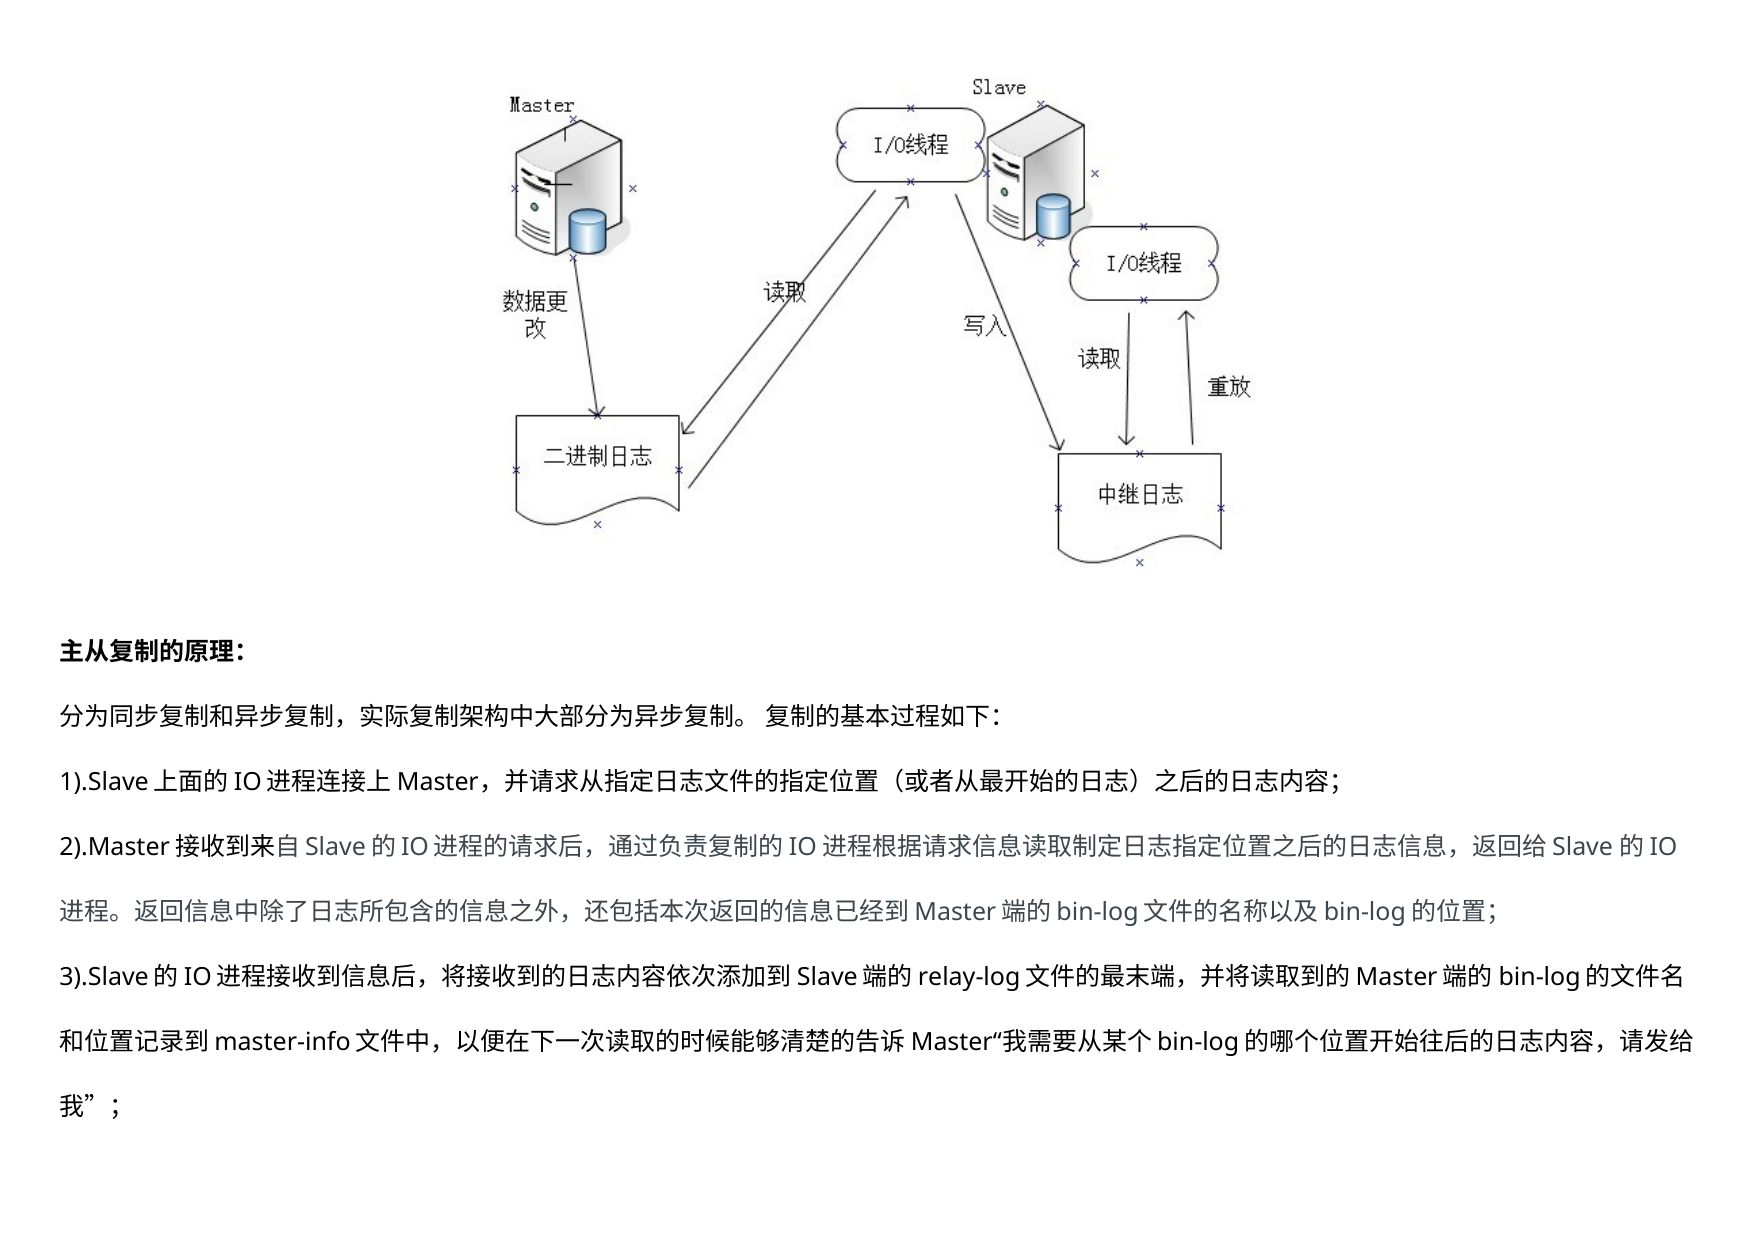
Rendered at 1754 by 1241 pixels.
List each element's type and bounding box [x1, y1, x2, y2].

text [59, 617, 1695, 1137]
picture [486, 67, 1268, 573]
